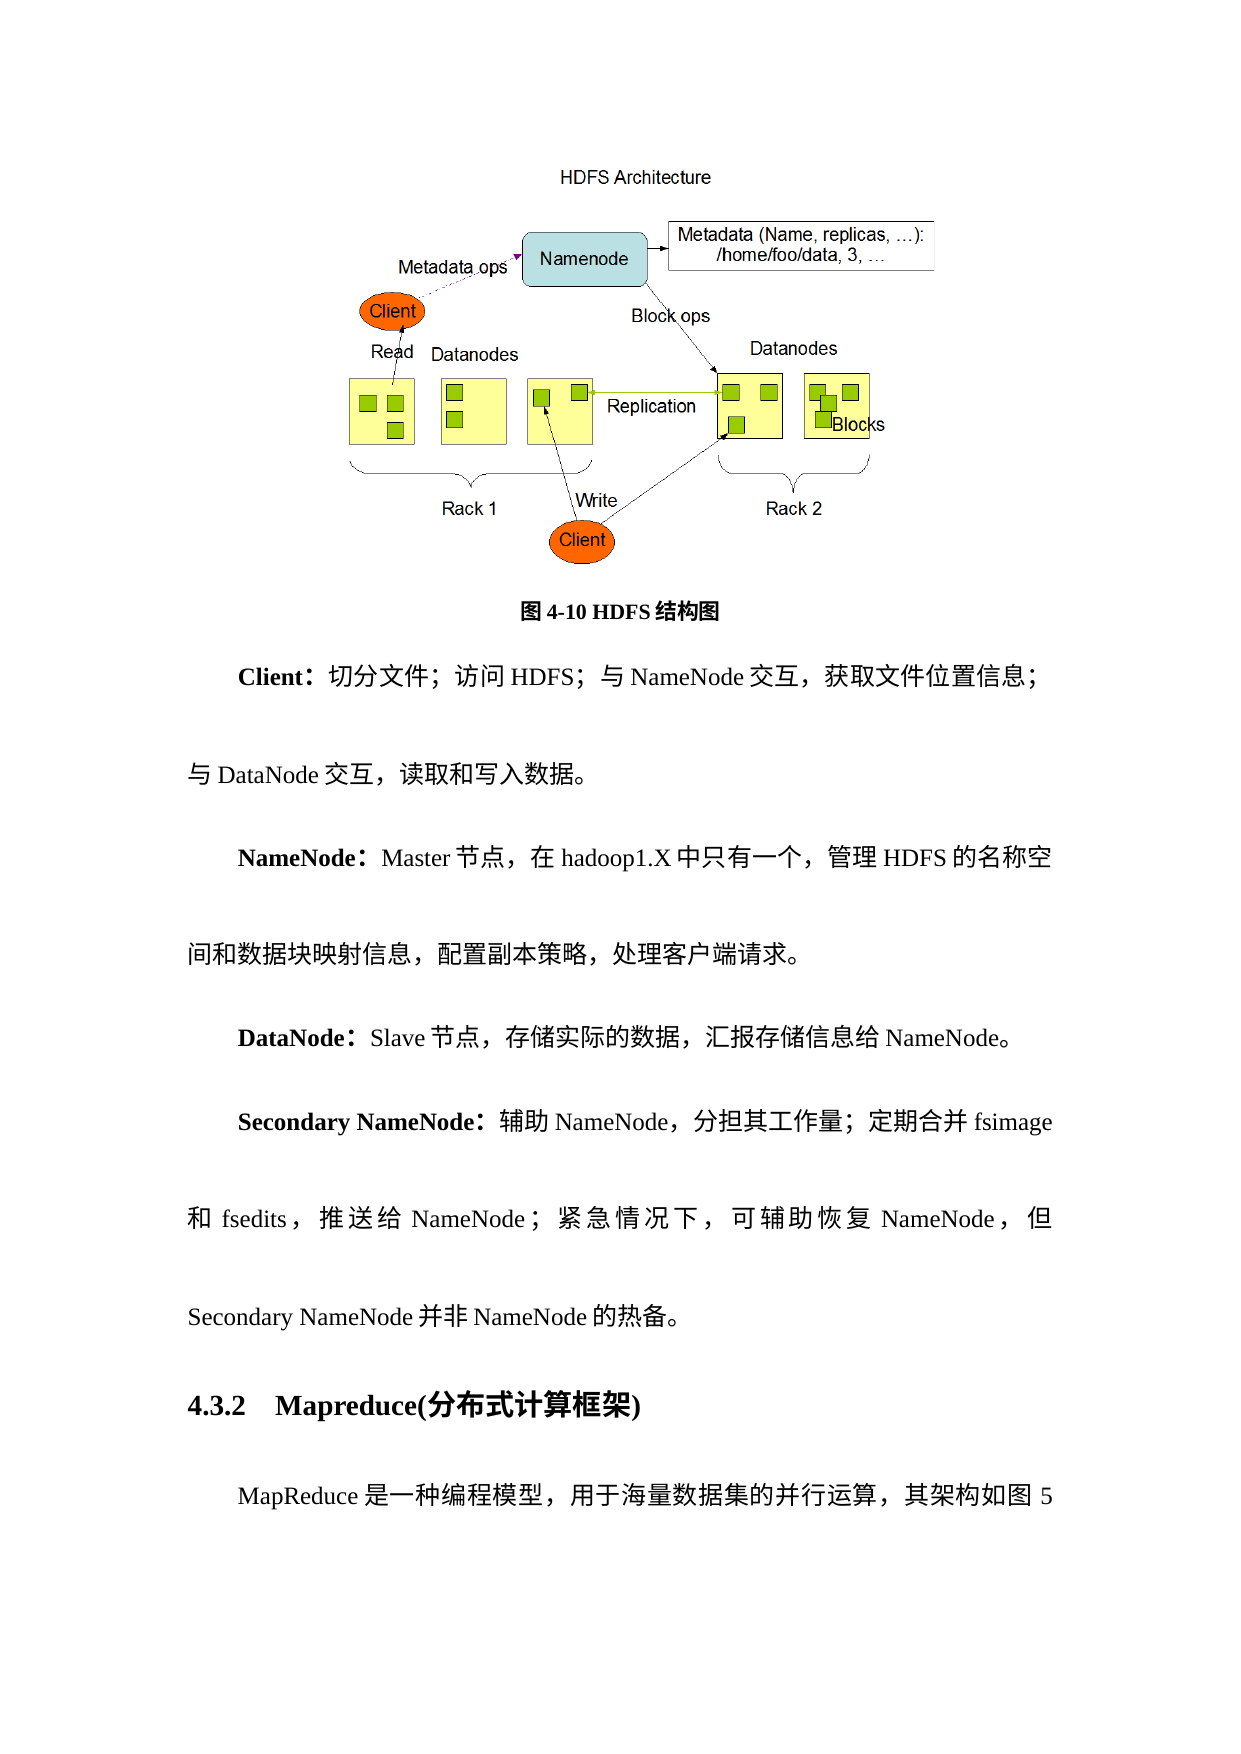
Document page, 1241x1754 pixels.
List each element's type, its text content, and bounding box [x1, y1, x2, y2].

subtitle Mapreduce(分布式计算框架) [187, 1381, 1053, 1423]
text NameNode：Master节点，在hadoop1.X中只有一个，管理HDFS的名称空间和数据块映射信息，配置副本策略，处理客户端请求。 [187, 823, 1053, 985]
picture [343, 162, 935, 571]
text DataNode：Slave节点，存储实际的数据，汇报存储信息给NameNode。 [187, 1003, 1053, 1068]
text Client：切分文件；访问HDFS；与NameNode交互，获取文件位置信息；与DataNode交互，读取和写入数据。 [187, 642, 1053, 805]
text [187, 1461, 1053, 1526]
text Secondary NameNode：辅助NameNode，分担其工作量；定期合并fsimage和fsedits，推送给NameNode；紧急情况下，可辅助恢复NameNode，但Secondary NameNode并非NameNode的热备。 [187, 1087, 1053, 1347]
